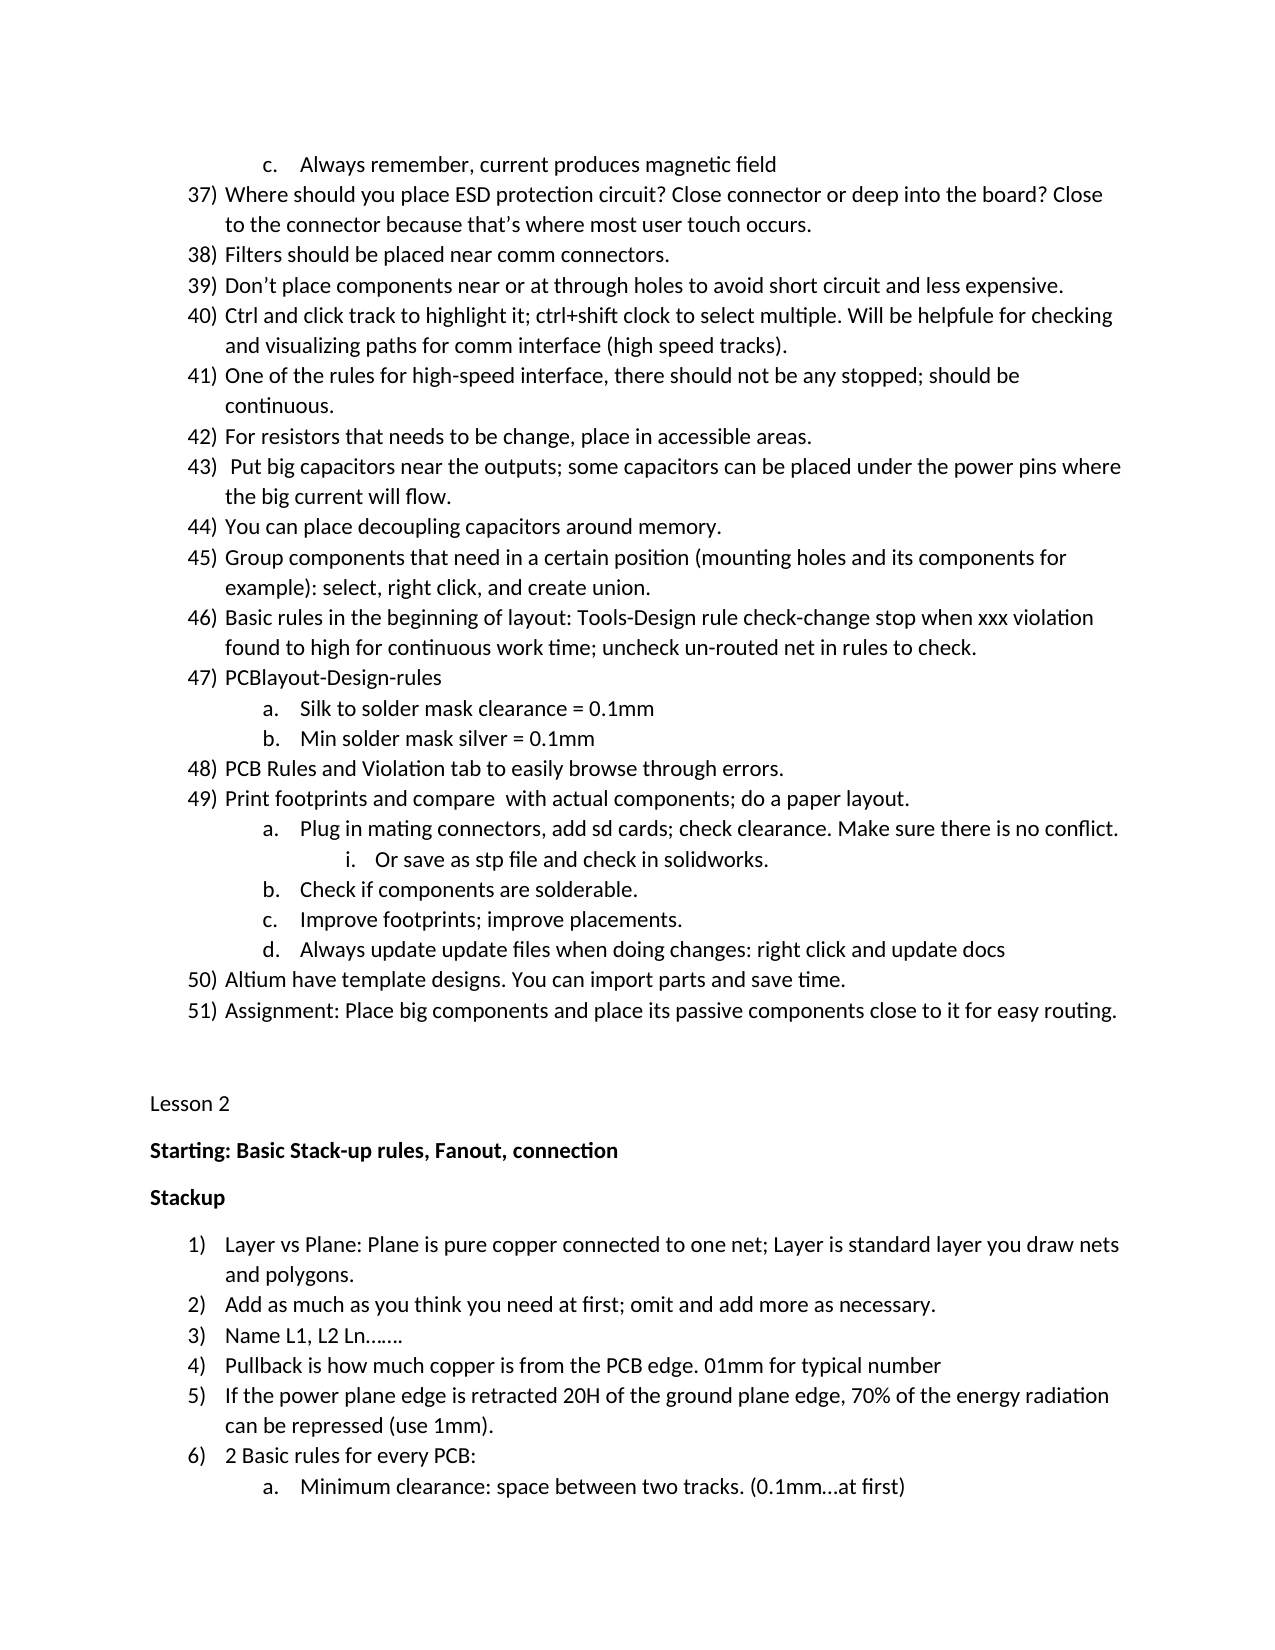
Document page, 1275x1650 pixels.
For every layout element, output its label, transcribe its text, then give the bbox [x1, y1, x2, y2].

list Ctrl and click track to highlight it; ctrl+shift clock to select multiple. Will be helpfule for checking and visualizing paths for comm interface (high speed tracks). [187, 301, 1125, 359]
list Assignment: Place big components and place its passive components close to it for easy routing. [187, 996, 1125, 1024]
list Pullback is how much copper is from the PCB edge. 01mm for typical number [187, 1351, 1125, 1379]
list Or save as stp file and check in solidworks. [356, 845, 1125, 873]
text Stackup [150, 1183, 1125, 1211]
list For resistors that needs to be change, place in accessible areas. [187, 422, 1125, 450]
list Filters should be placed near comm connectors. [187, 241, 1125, 269]
list Check if components are solderable. [262, 875, 1125, 903]
list Plug in mating connectors, add sd cards; check clearance. Make sure there is no conflict. [262, 814, 1125, 843]
list 2 Basic rules for every PCB: [187, 1442, 1125, 1470]
list PCBlayout-Design-rules [187, 663, 1125, 692]
list Group components that need in a certain position (mounting holes and its components for example): select, right click, and create union. [187, 543, 1125, 601]
list Always remember, current produces magnetic field [262, 150, 1125, 178]
list Where should you place ESD protection circuit? Close connector or deep into the board? Close to the connector because that’s where most user touch occurs. [187, 180, 1125, 238]
list Min solder mask silver = 0.1mm [262, 724, 1125, 752]
list Basic rules in the beginning of layout: Tools-Design rule check-change stop when xxx violation found to high for continuous work time; uncheck un-routed net in rules to check. [187, 603, 1125, 661]
list If the power plane edge is retracted 20H of the ground plane edge, 70% of the energy radiation can be repressed (use 1mm). [187, 1381, 1125, 1439]
list Improve footprints; improve placements. [262, 905, 1125, 933]
list Minimum clearance: space between two tracks. (0.1mm…at first) [262, 1472, 1125, 1500]
list Print footprints and compare with actual components; do a paper layout. [187, 784, 1125, 812]
list One of the rules for high-speed interface, there should not be any stopped; should be continuous. [187, 361, 1125, 420]
list You can place decoupling capacitors around memory. [187, 512, 1125, 541]
list Always update update files when doing changes: right click and update docs [262, 935, 1125, 963]
text Lesson 2 [150, 1089, 1125, 1118]
list Altium have template designs. You can import parts and save time. [187, 966, 1125, 994]
list Silk to solder mask clearance = 0.1mm [262, 694, 1125, 722]
list Put big capacitors near the outputs; some capacitors can be placed under the power pins where the big current will flow. [187, 452, 1125, 510]
list Add as much as you think you need at first; omit and add more as necessary. [187, 1291, 1125, 1319]
list Don’t place components near or at through holes to avoid short circuit and less expensive. [187, 271, 1125, 299]
text Starting: Basic Stack-up rules, Fanout, connection [150, 1136, 1125, 1164]
list Layer vs Plane: Plane is pure copper connected to one net; Layer is standard layer you draw nets and polygons. [187, 1230, 1125, 1288]
list PCB Rules and Violation tab to easily browse through errors. [187, 754, 1125, 782]
list Name L1, L2 Ln……. [187, 1321, 1125, 1349]
